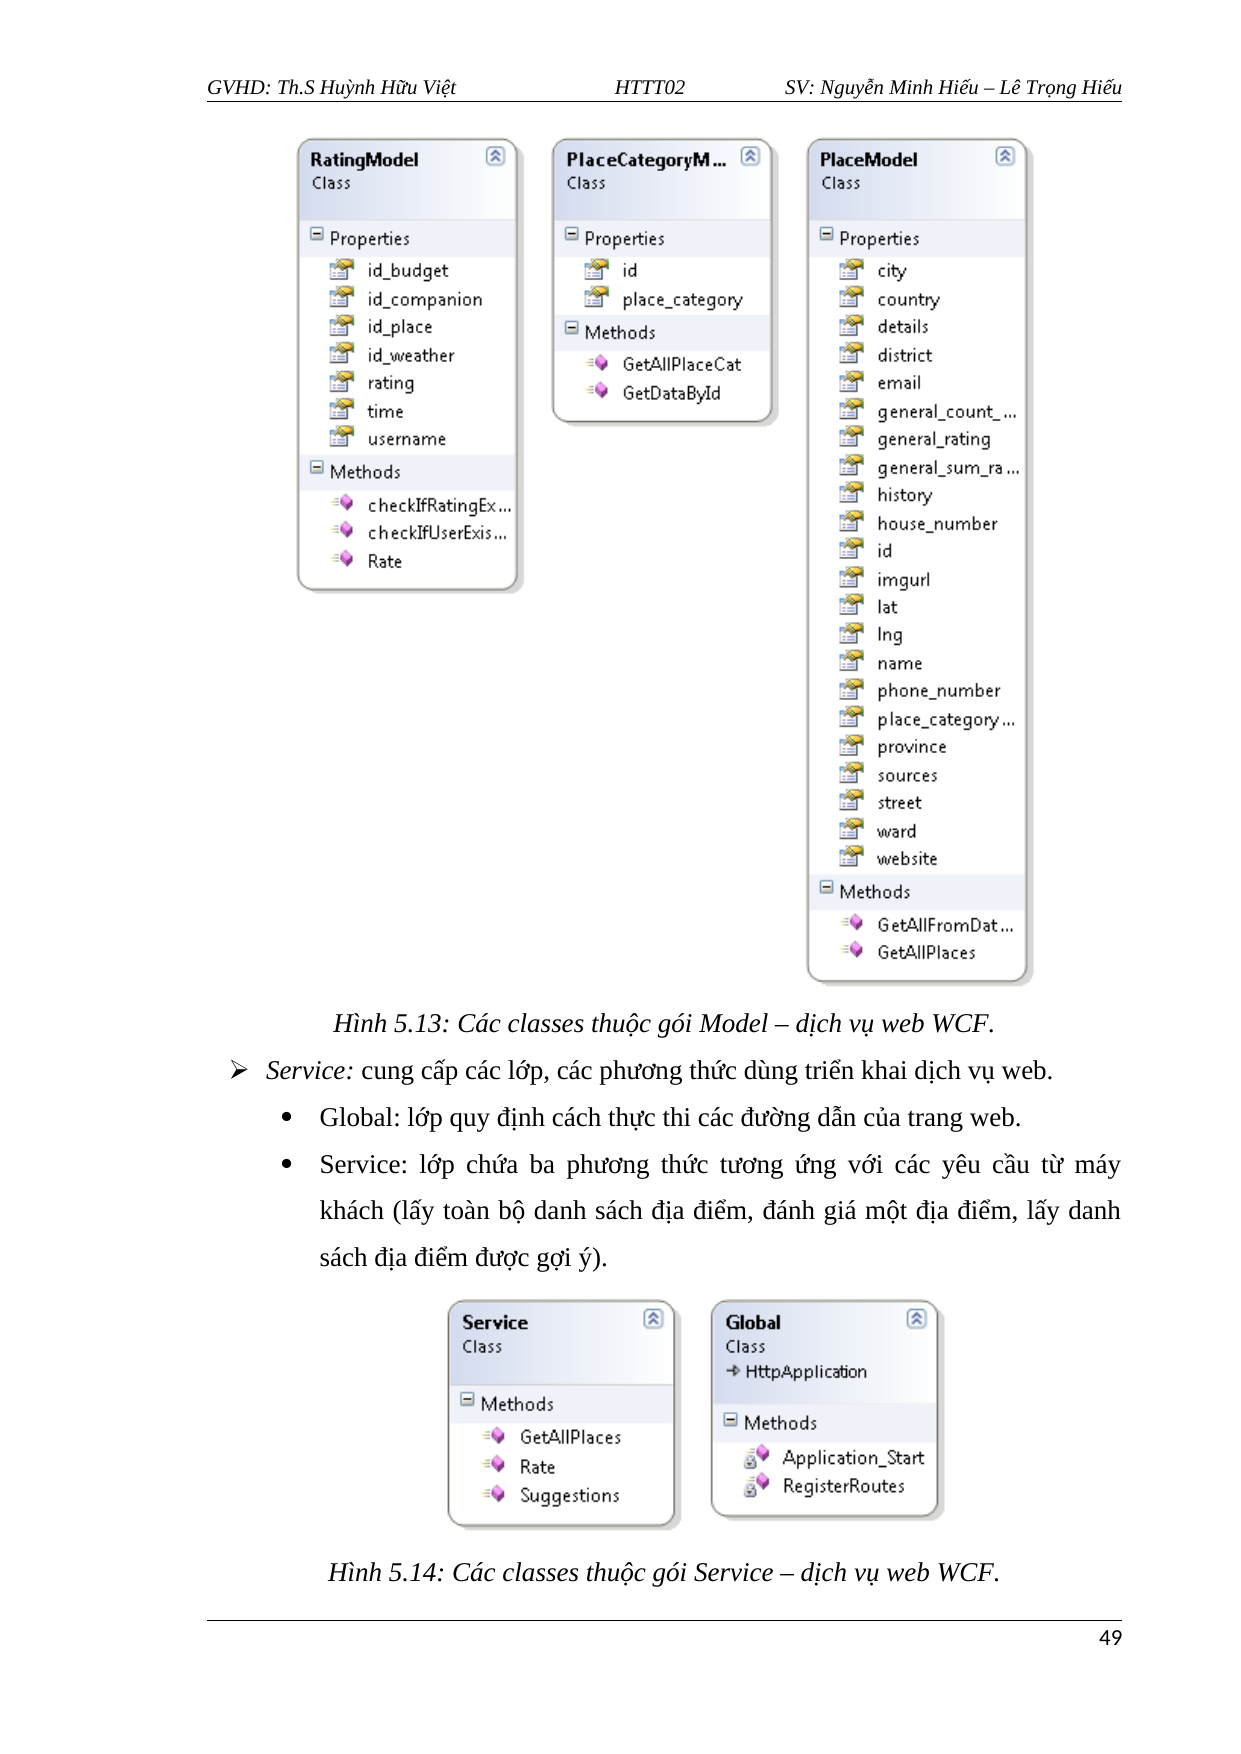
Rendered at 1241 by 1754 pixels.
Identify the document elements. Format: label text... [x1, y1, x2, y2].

picture [283, 130, 1046, 994]
list Service: lớp chứa ba phương thức tương ứng với các yêu cầu từ máy khách (lấy toàn bộ danh sách địa điểm, đánh giá một địa điểm, lấy danh sách địa điểm được gợi ý). [282, 1148, 1122, 1272]
text Hình 5.13: Các classes thuộc gói Model – dịch vụ web WCF. [207, 1007, 1122, 1038]
text Hình 5.14: Các classes thuộc gói Service – dịch vụ web WCF. [207, 1556, 1122, 1588]
list Service: cung cấp các lớp, các phương thức dùng triển khai dịch vụ web. [228, 1054, 1122, 1085]
list Global: lớp quy định cách thực thi các đường dẫn của trang web. [282, 1101, 1122, 1132]
picture [437, 1287, 951, 1543]
